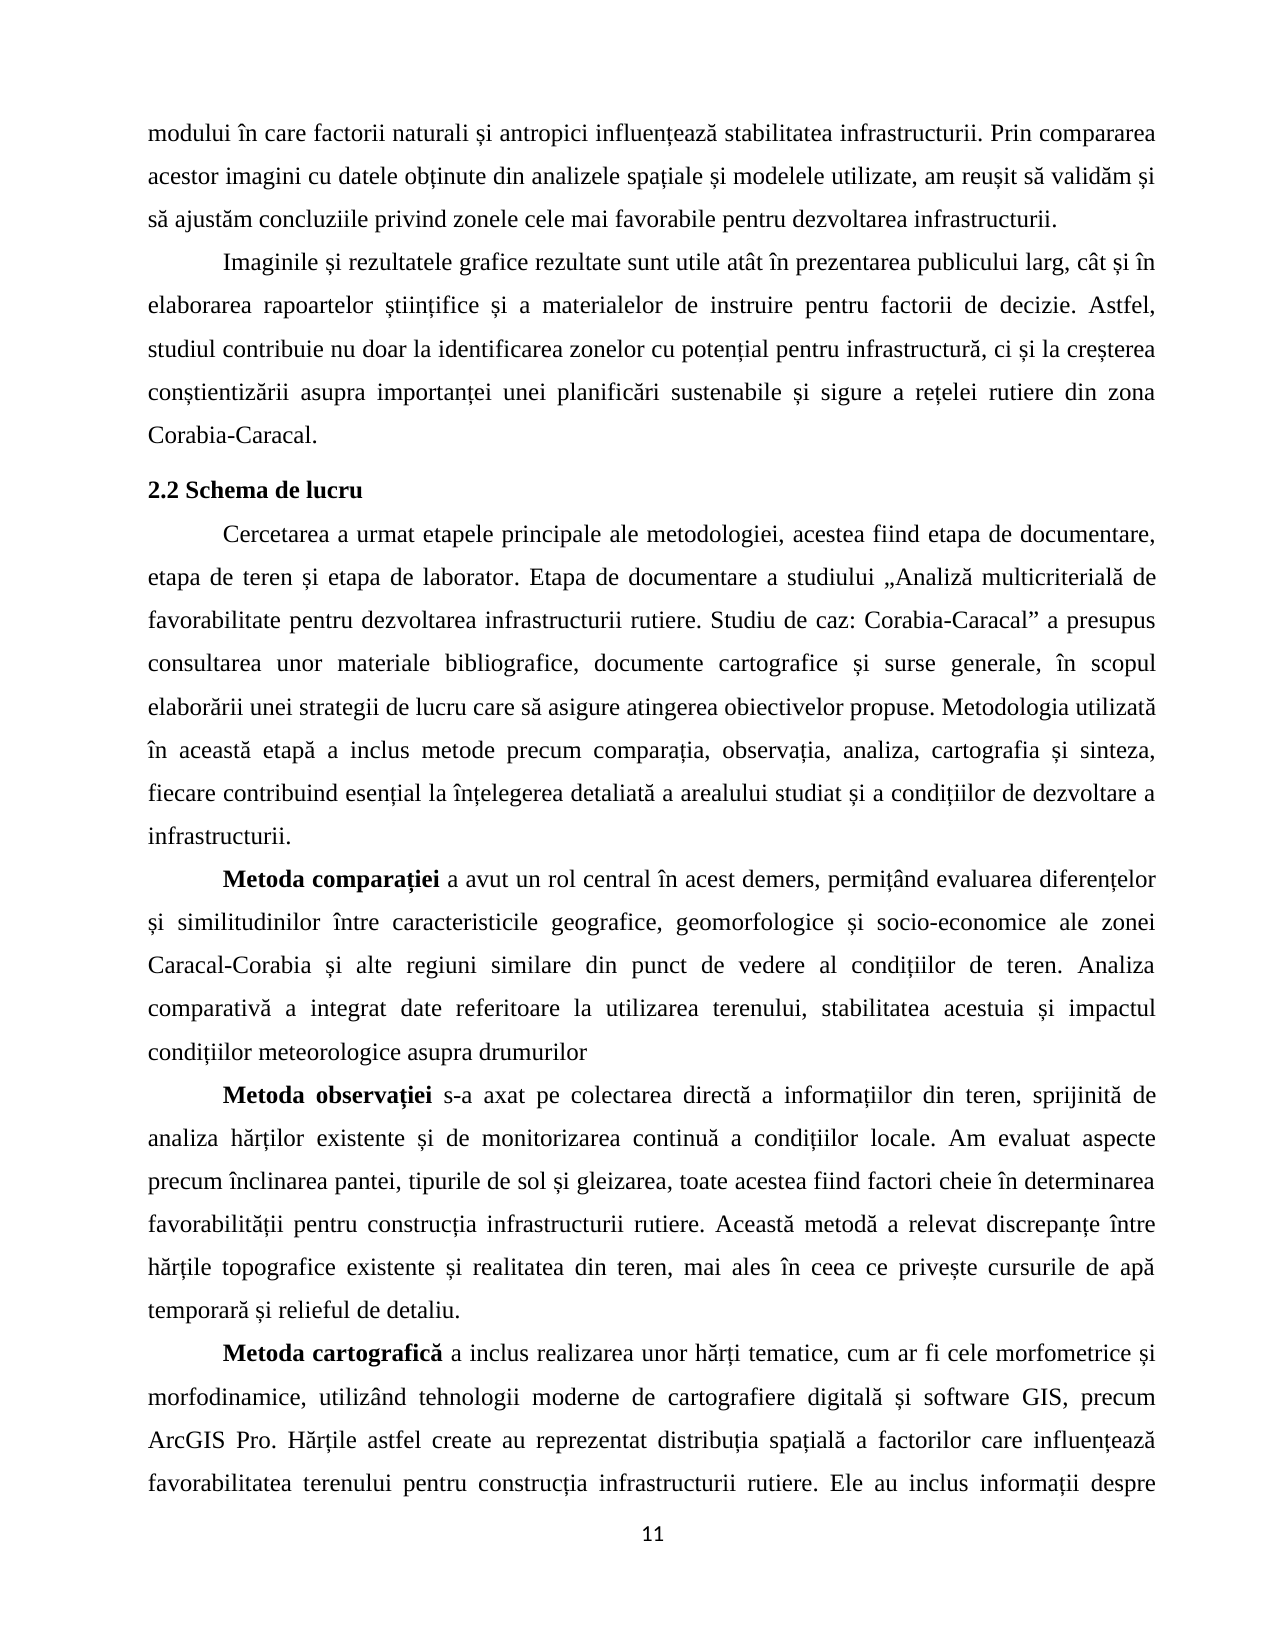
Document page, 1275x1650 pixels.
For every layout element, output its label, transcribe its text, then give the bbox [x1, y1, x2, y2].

text 2.2 Schema de lucru [148, 476, 1157, 504]
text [148, 1338, 1157, 1497]
text Imaginile și rezultatele grafice rezultate sunt utile atât în prezentarea publicului larg, cât și în elaborarea rapoartelor științifice și a materialelor de instruire pentru factorii de decizie. Astfel, studiul contribuie nu doar la identificarea zonelor cu potențial pentru infrastructură, ci și la creșterea conștientizării asupra importanței unei planificări sustenabile și sigure a rețelei rutiere din zona Corabia-Caracal. [148, 247, 1157, 449]
text Metoda observației s-a axat pe colectarea directă a informațiilor din teren, sprijinită de analiza hărților existente și de monitorizarea continuă a condițiilor locale. Am evaluat aspecte precum înclinarea pantei, tipurile de sol și gleizarea, toate acestea fiind factori cheie în determinarea favorabilității pentru construcția infrastructurii rutiere. Această metodă a relevat discrepanțe între hărțile topografice existente și realitatea din teren, mai ales în ceea ce privește cursurile de apă temporară și relieful de detaliu. [148, 1080, 1157, 1324]
text Metoda comparației a avut un rol central în acest demers, permițând evaluarea diferențelor și similitudinilor între caracteristicile geografice, geomorfologice și socio-economice ale zonei Caracal-Corabia și alte regiuni similare din punct de vedere al condițiilor de teren. Analiza comparativă a integrat date referitoare la utilizarea terenului, stabilitatea acestuia și impactul condițiilor meteorologice asupra drumurilor [148, 864, 1157, 1065]
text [148, 118, 1157, 233]
text Cercetarea a urmat etapele principale ale metodologiei, acestea fiind etapa de documentare, etapa de teren și etapa de laborator. Etapa de documentare a studiului „Analiză multicriterială de favorabilitate pentru dezvoltarea infrastructurii rutiere. Studiu de caz: Corabia-Caracal” a presupus consultarea unor materiale bibliografice, documente cartografice și surse generale, în scopul elaborării unei strategii de lucru care să asigure atingerea obiectivelor propuse. Metodologia utilizată în această etapă a inclus metode precum comparația, observația, analiza, cartografia și sinteza, fiecare contribuind esențial la înțelegerea detaliată a arealului studiat și a condițiilor de dezvoltare a infrastructurii. [148, 519, 1157, 850]
